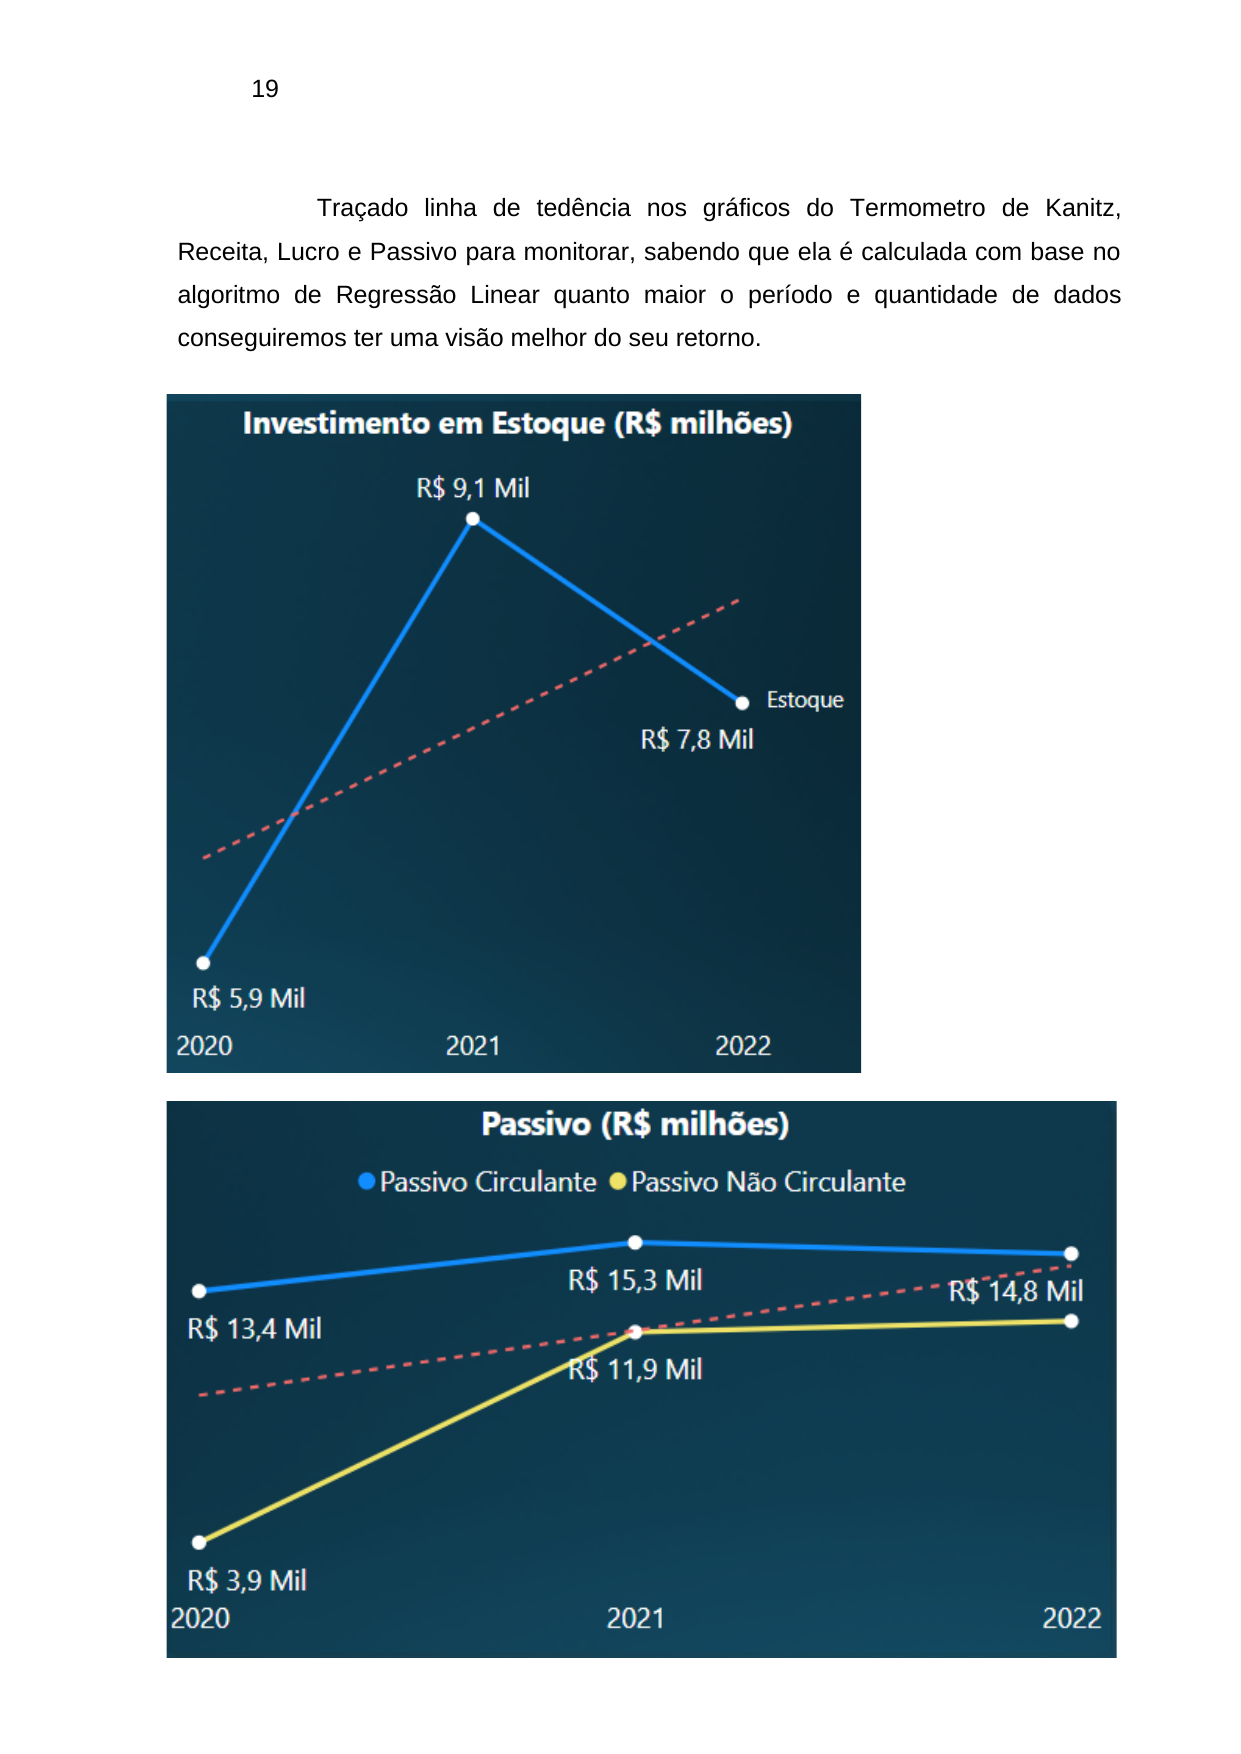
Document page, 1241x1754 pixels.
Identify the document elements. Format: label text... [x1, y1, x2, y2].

text Traçado linha de tedência nos gráficos do Termometro de Kanitz, Receita, Lucro e Passivo para monitorar, sabendo que ela é calculada com base no algoritmo de Regressão Linear quanto maior o período e quantidade de dados conseguiremos ter uma visão melhor do seu retorno. [177, 193, 1123, 351]
picture [166, 394, 862, 1073]
picture [166, 1101, 1117, 1658]
